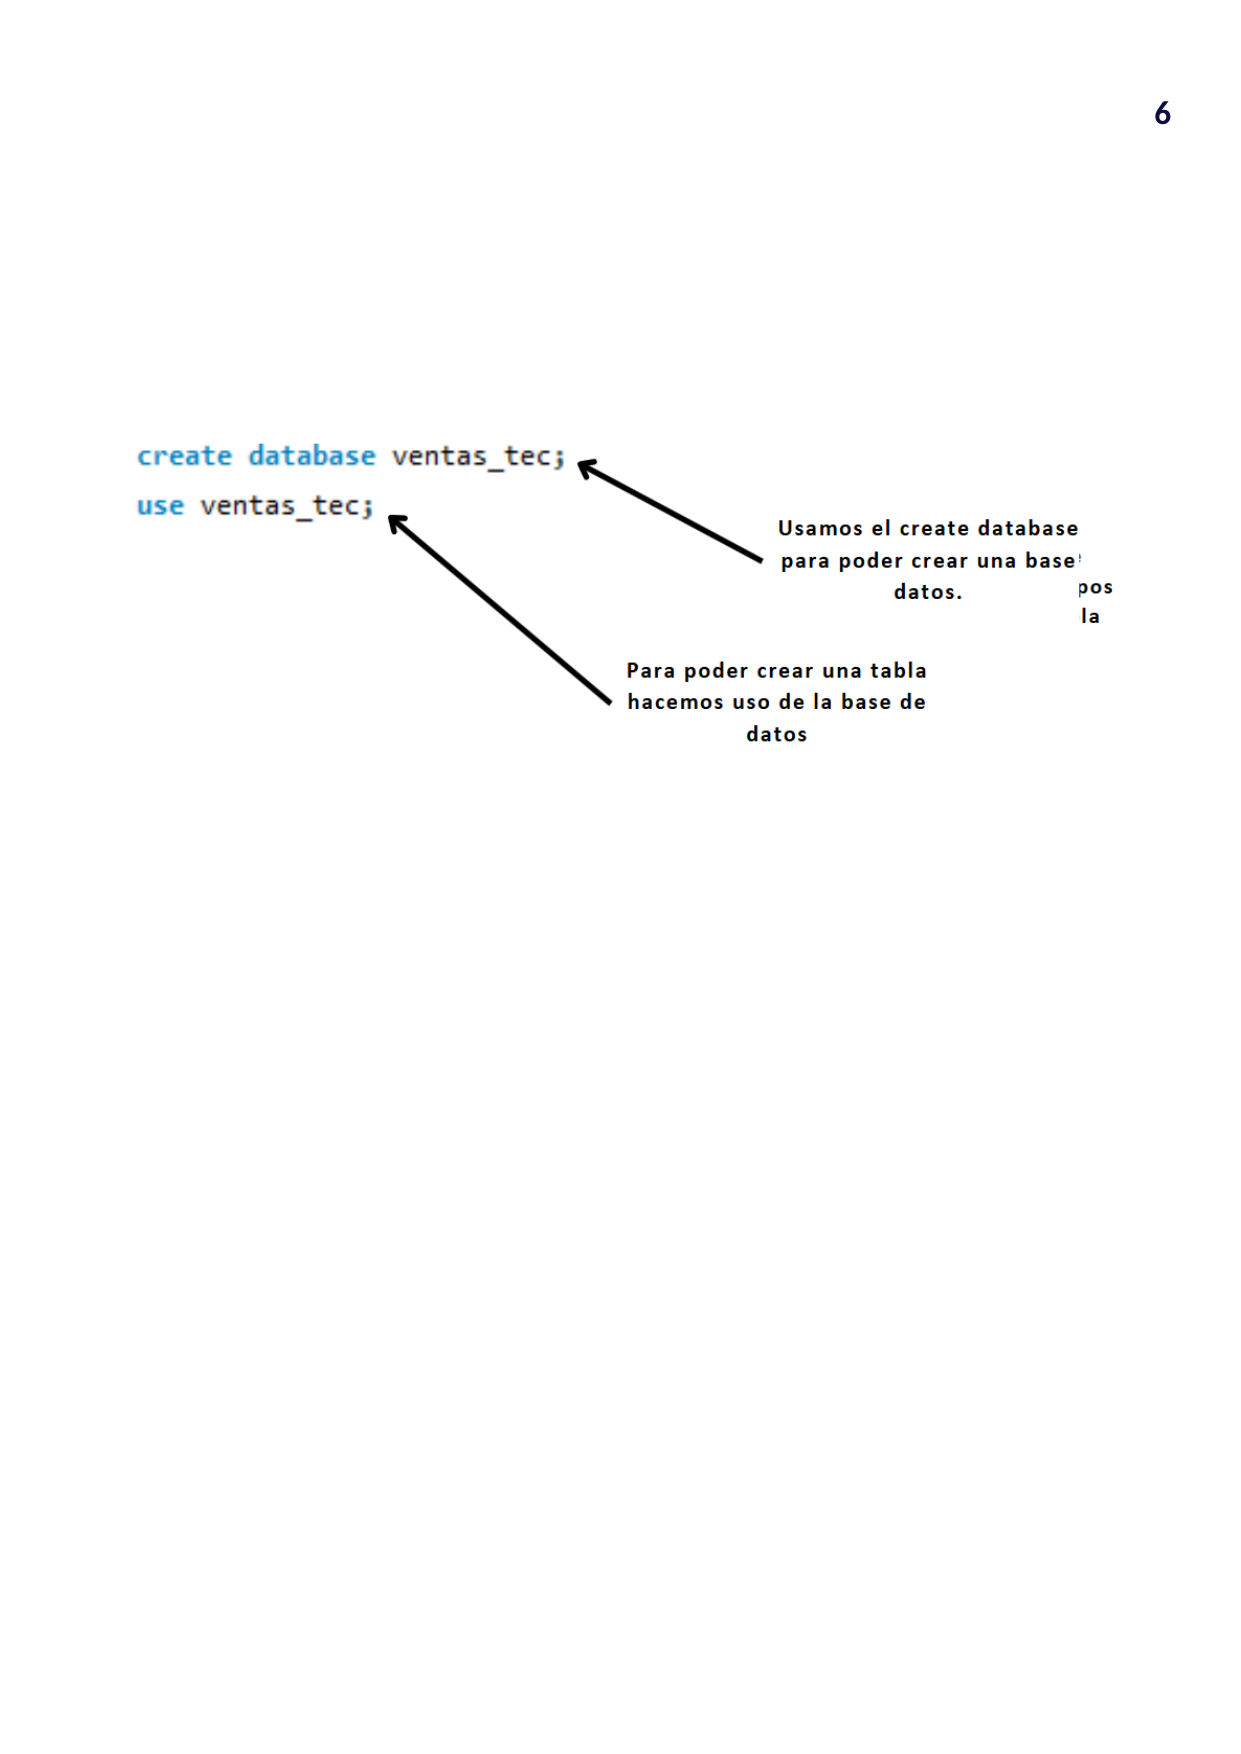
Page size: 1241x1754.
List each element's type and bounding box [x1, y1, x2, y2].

picture [120, 434, 1117, 747]
